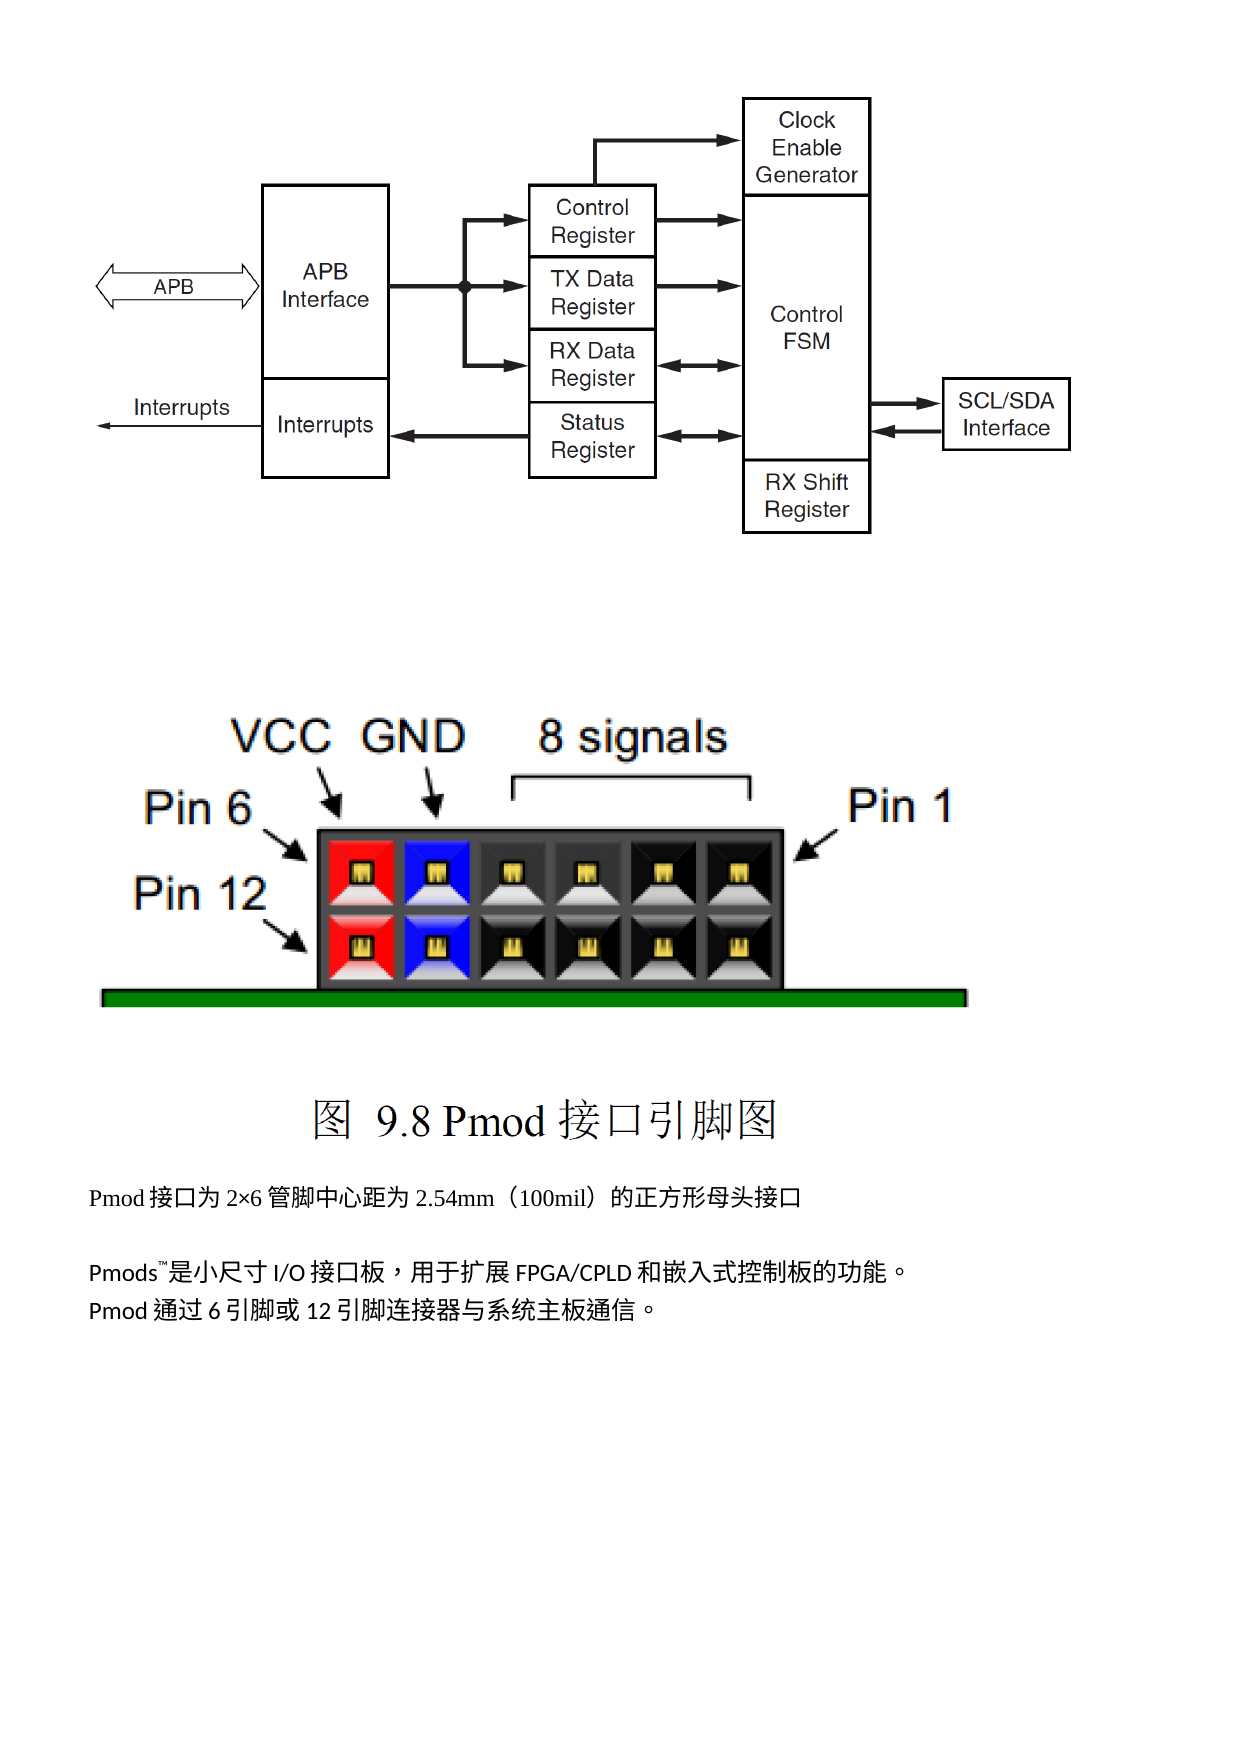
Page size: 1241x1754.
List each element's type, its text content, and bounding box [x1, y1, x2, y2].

text Pmod接口为2×6管脚中心距为2.54mm（100mil）的正方形母头接口 [89, 1177, 1152, 1214]
picture [88, 89, 1079, 539]
text Pmod通过6引脚或12引脚连接器与系统主板通信。 [89, 1289, 1152, 1327]
text Pmods™是小尺寸I/O接口板，用于扩展FPGA/CPLD和嵌入式控制板的功能。 [89, 1252, 1152, 1289]
picture [88, 689, 987, 1153]
